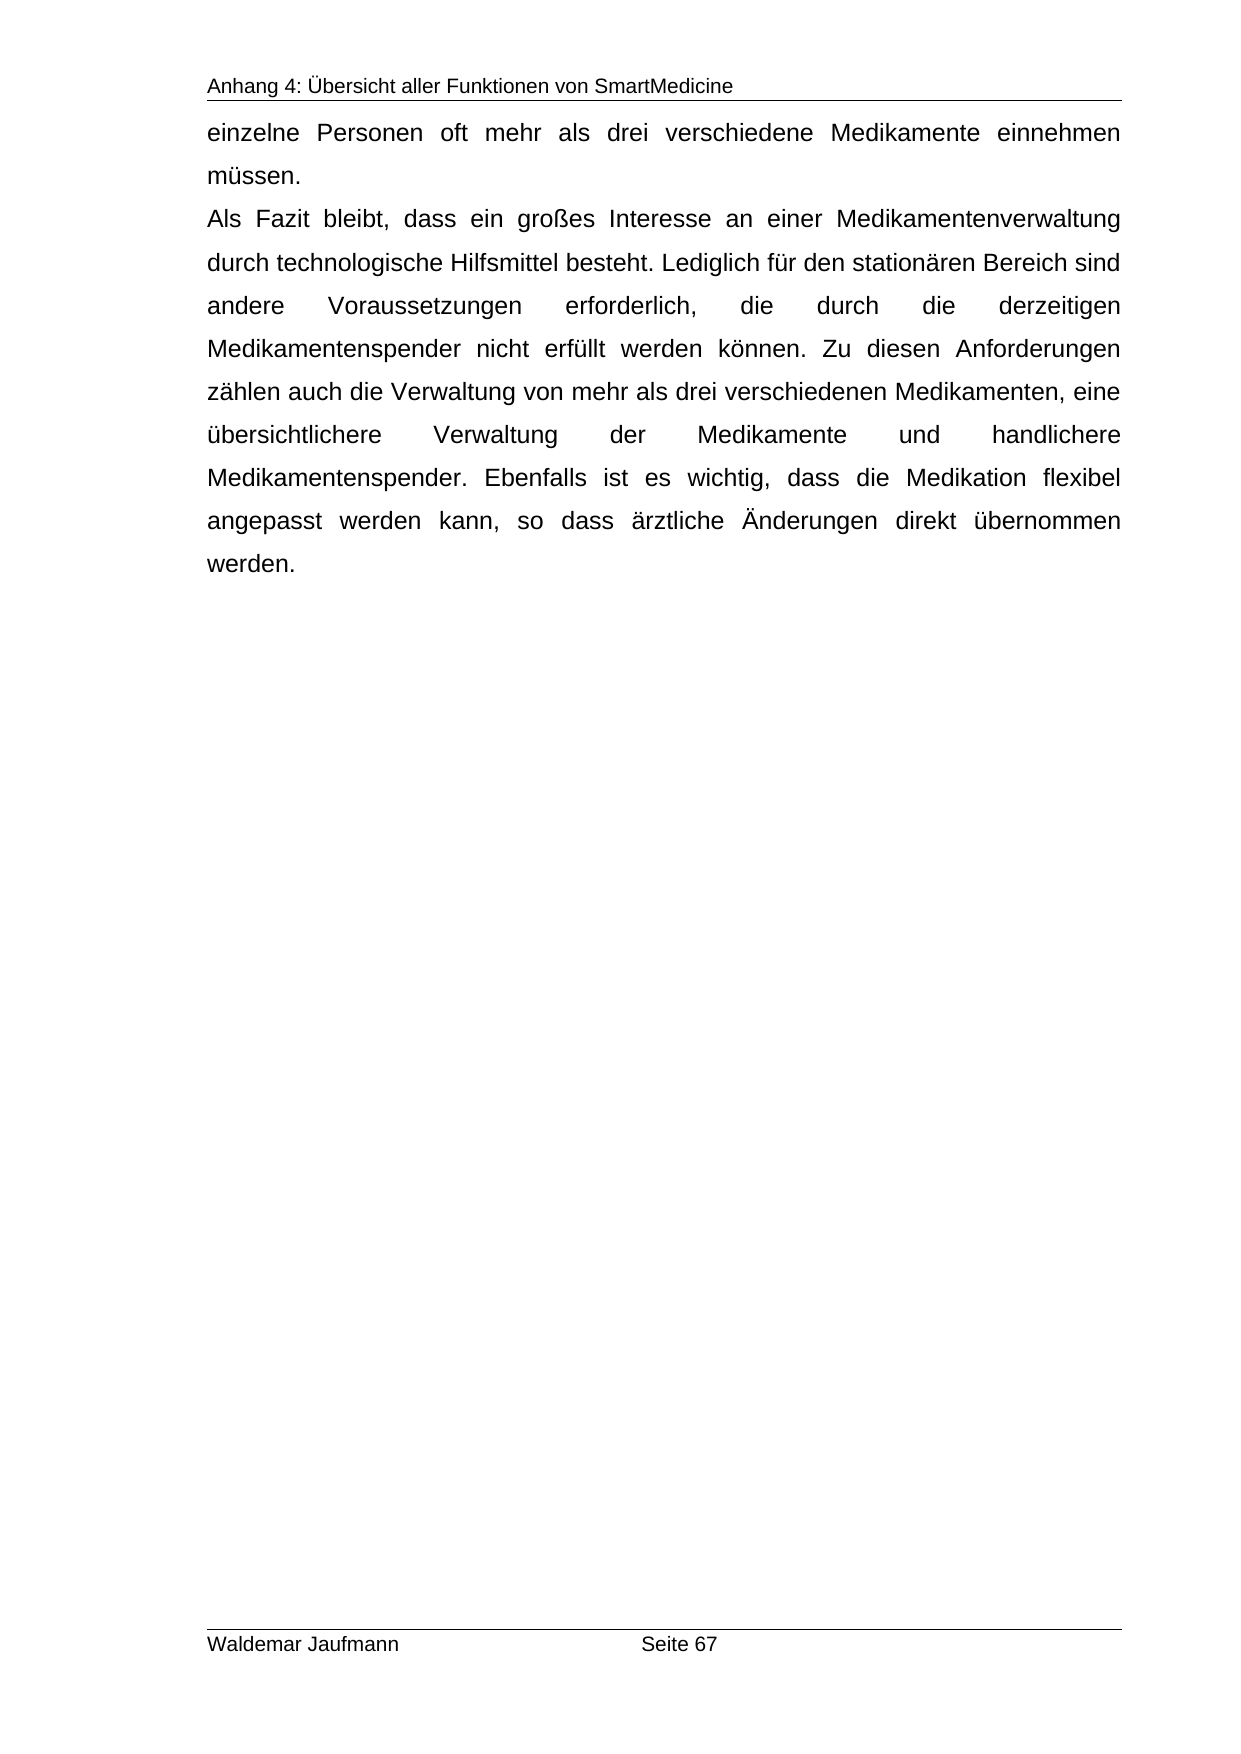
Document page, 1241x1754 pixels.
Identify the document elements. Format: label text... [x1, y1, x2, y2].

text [207, 118, 1122, 190]
text Als Fazit bleibt, dass ein großes Interesse an einer Medikamentenverwaltung durch technologische Hilfsmittel besteht. Lediglich für den stationären Bereich sind andere Voraussetzungen erforderlich, die durch die derzeitigen Medikamentenspender nicht erfüllt werden können. Zu diesen Anforderungen zählen auch die Verwaltung von mehr als drei verschiedenen Medikamenten, eine übersichtlichere Verwaltung der Medikamente und handlichere Medikamentenspender. Ebenfalls ist es wichtig, dass die Medikation flexibel angepasst werden kann, so dass ärztliche Änderungen direkt übernommen werden. [207, 204, 1122, 578]
